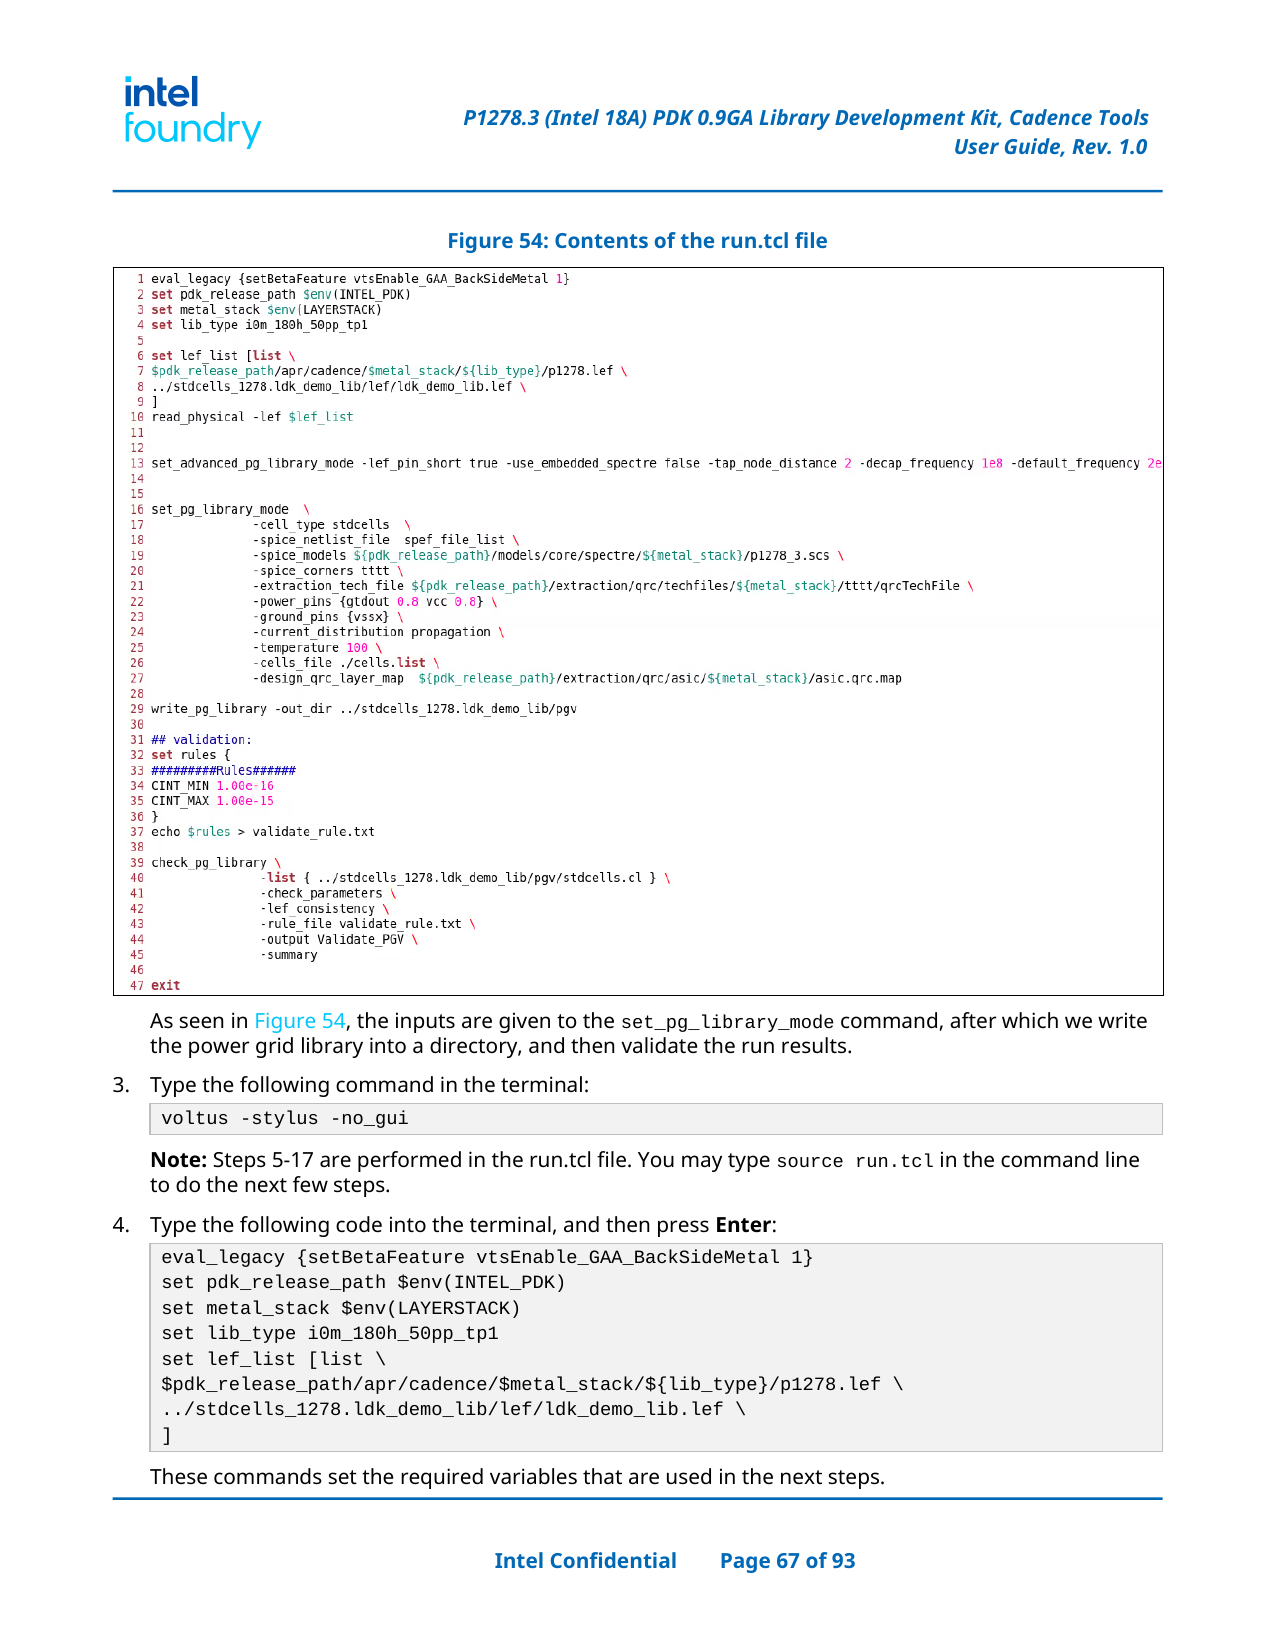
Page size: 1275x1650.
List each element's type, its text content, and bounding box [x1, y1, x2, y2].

table_header [114, 268, 1163, 994]
picture [123, 75, 264, 150]
text Type the following command in the terminal: [112, 1071, 1162, 1099]
text Note: Steps 5-17 are performed in the run.tcl file. You may type source run.tcl in the command line to do the next few steps. [150, 1147, 1162, 1197]
picture [124, 272, 1163, 991]
table_header eval_legacy {setBetaFeature vtsEnable_GAA_BackSideMetal 1} set pdk_release_path $env(INTEL_PDK) set metal_stack $env(LAYERSTACK) set lib_type i0m_180h_50pp_tp1 set lef_list [list \ $pdk_release_path/apr/cadence/$metal_stack/${lib_type}/p1278.lef \ ../stdcells_1278.ldk_demo_lib/lef/ldk_demo_lib.lef \ ] [151, 1244, 1162, 1451]
text These commands set the required variables that are used in the next steps. [150, 1464, 1162, 1489]
text Type the following code into the terminal, and then press Enter: [112, 1210, 1162, 1238]
table_header voltus -stylus -no_gui [151, 1104, 1162, 1134]
